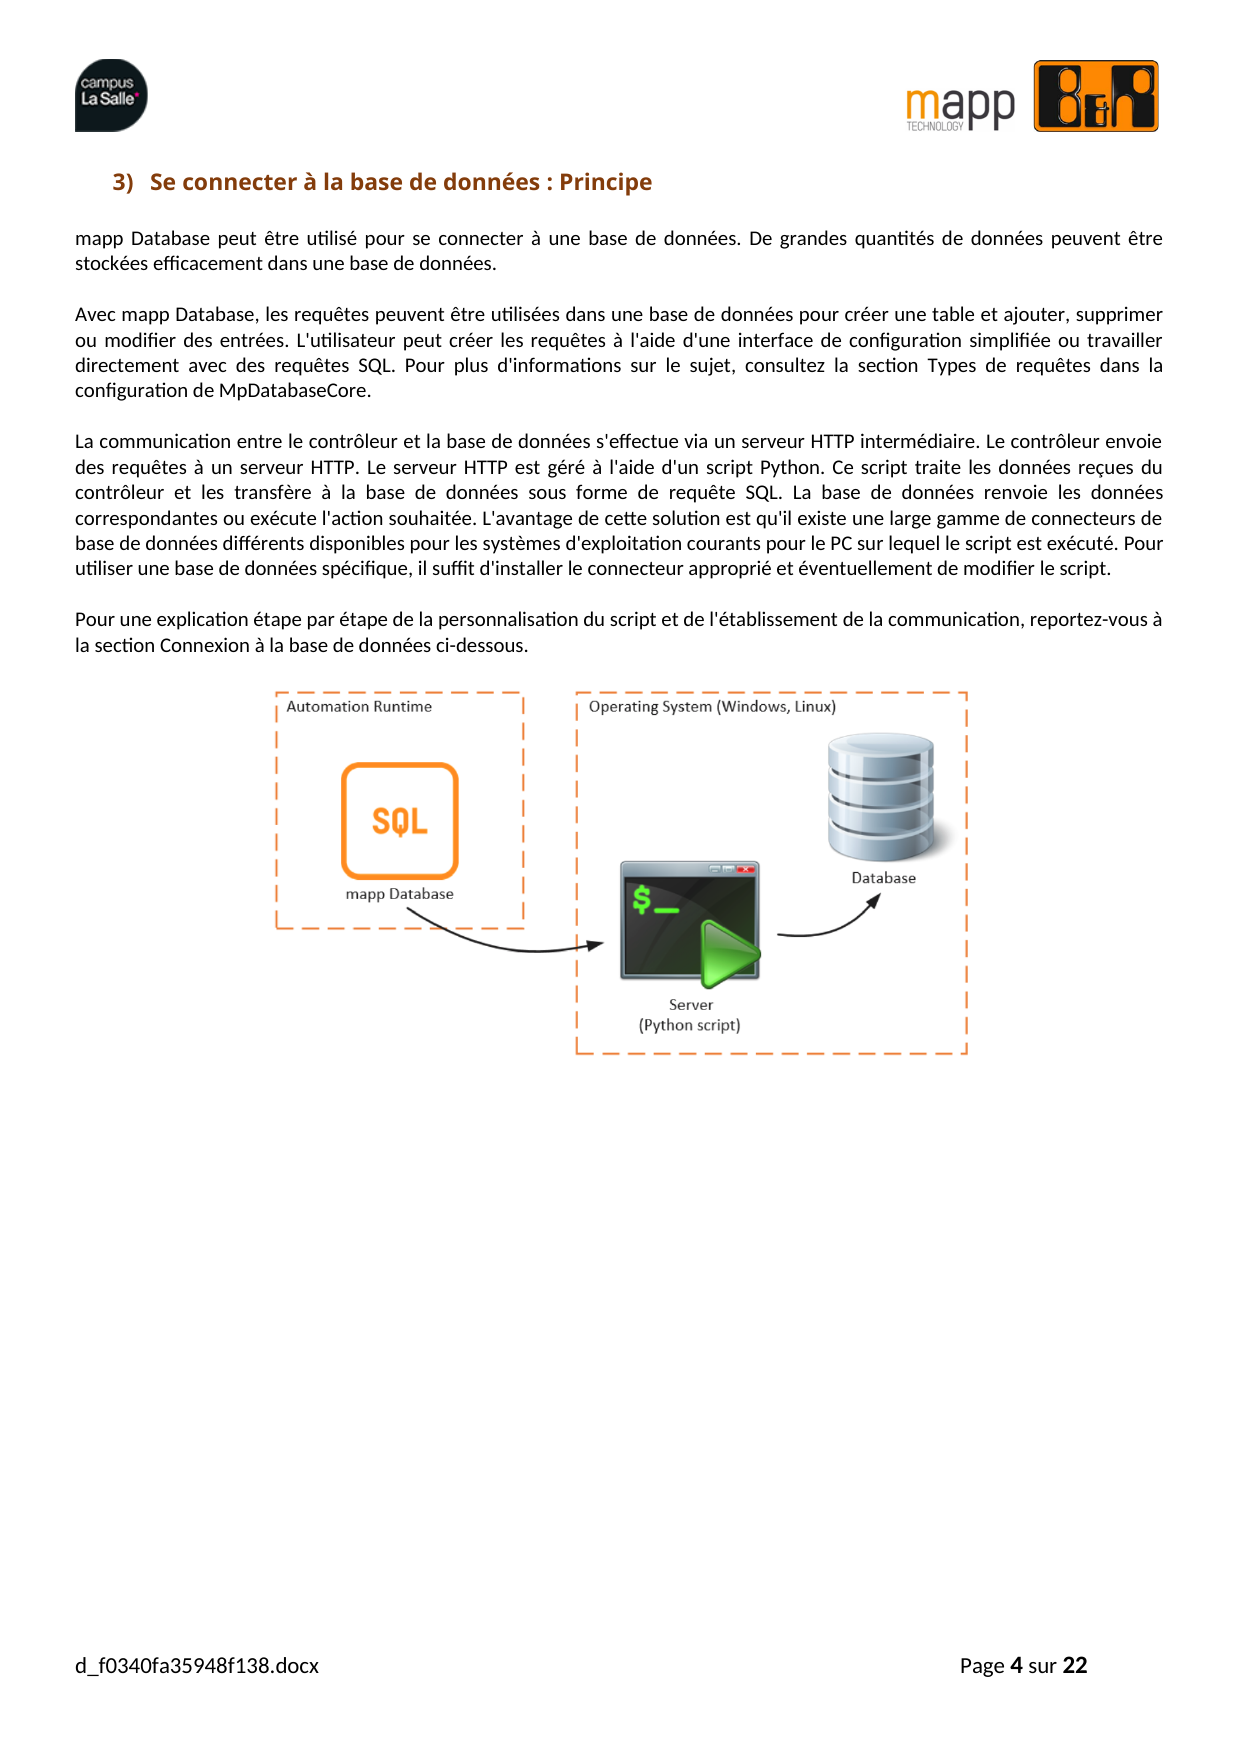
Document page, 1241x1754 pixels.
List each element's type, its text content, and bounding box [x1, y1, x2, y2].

subtitle Se connecter à la base de données : Principe [112, 166, 1165, 197]
picture [1033, 60, 1159, 132]
text Avec mapp Database, les requêtes peuvent être utilisées dans une base de données pour créer une table et ajouter, supprimer ou modifier des entrées. L'utilisateur peut créer les requêtes à l'aide d'une interface de configuration simplifiée ou travailler directement avec des requêtes SQL. Pour plus d'informations sur le sujet, consultez la section Types de requêtes dans la configuration de MpDatabaseCore. [75, 301, 1165, 403]
text Pour une explication étape par étape de la personnalisation du script et de l'établissement de la communication, reportez-vous à la section Connexion à la base de données ci-dessous. [75, 606, 1165, 657]
picture [271, 687, 973, 1063]
picture [75, 59, 148, 132]
text mapp Database peut être utilisé pour se connecter à une base de données. De grandes quantités de données peuvent être stockées efficacement dans une base de données. [75, 225, 1165, 276]
text La communication entre le contrôleur et la base de données s'effectue via un serveur HTTP intermédiaire. Le contrôleur envoie des requêtes à un serveur HTTP. Le serveur HTTP est géré à l'aide d'un script Python. Ce script traite les données reçues du contrôleur et les transfère à la base de données sous forme de requête SQL. La base de données renvoie les données correspondantes ou exécute l'action souhaitée. L'avantage de cette solution est qu'il existe une large gamme de connecteurs de base de données différents disponibles pour les systèmes d'exploitation courants pour le PC sur lequel le script est exécuté. Pour utiliser une base de données spécifique, il suffit d'installer le connecteur approprié et éventuellement de modifier le script. [75, 428, 1165, 581]
picture [905, 88, 1016, 132]
